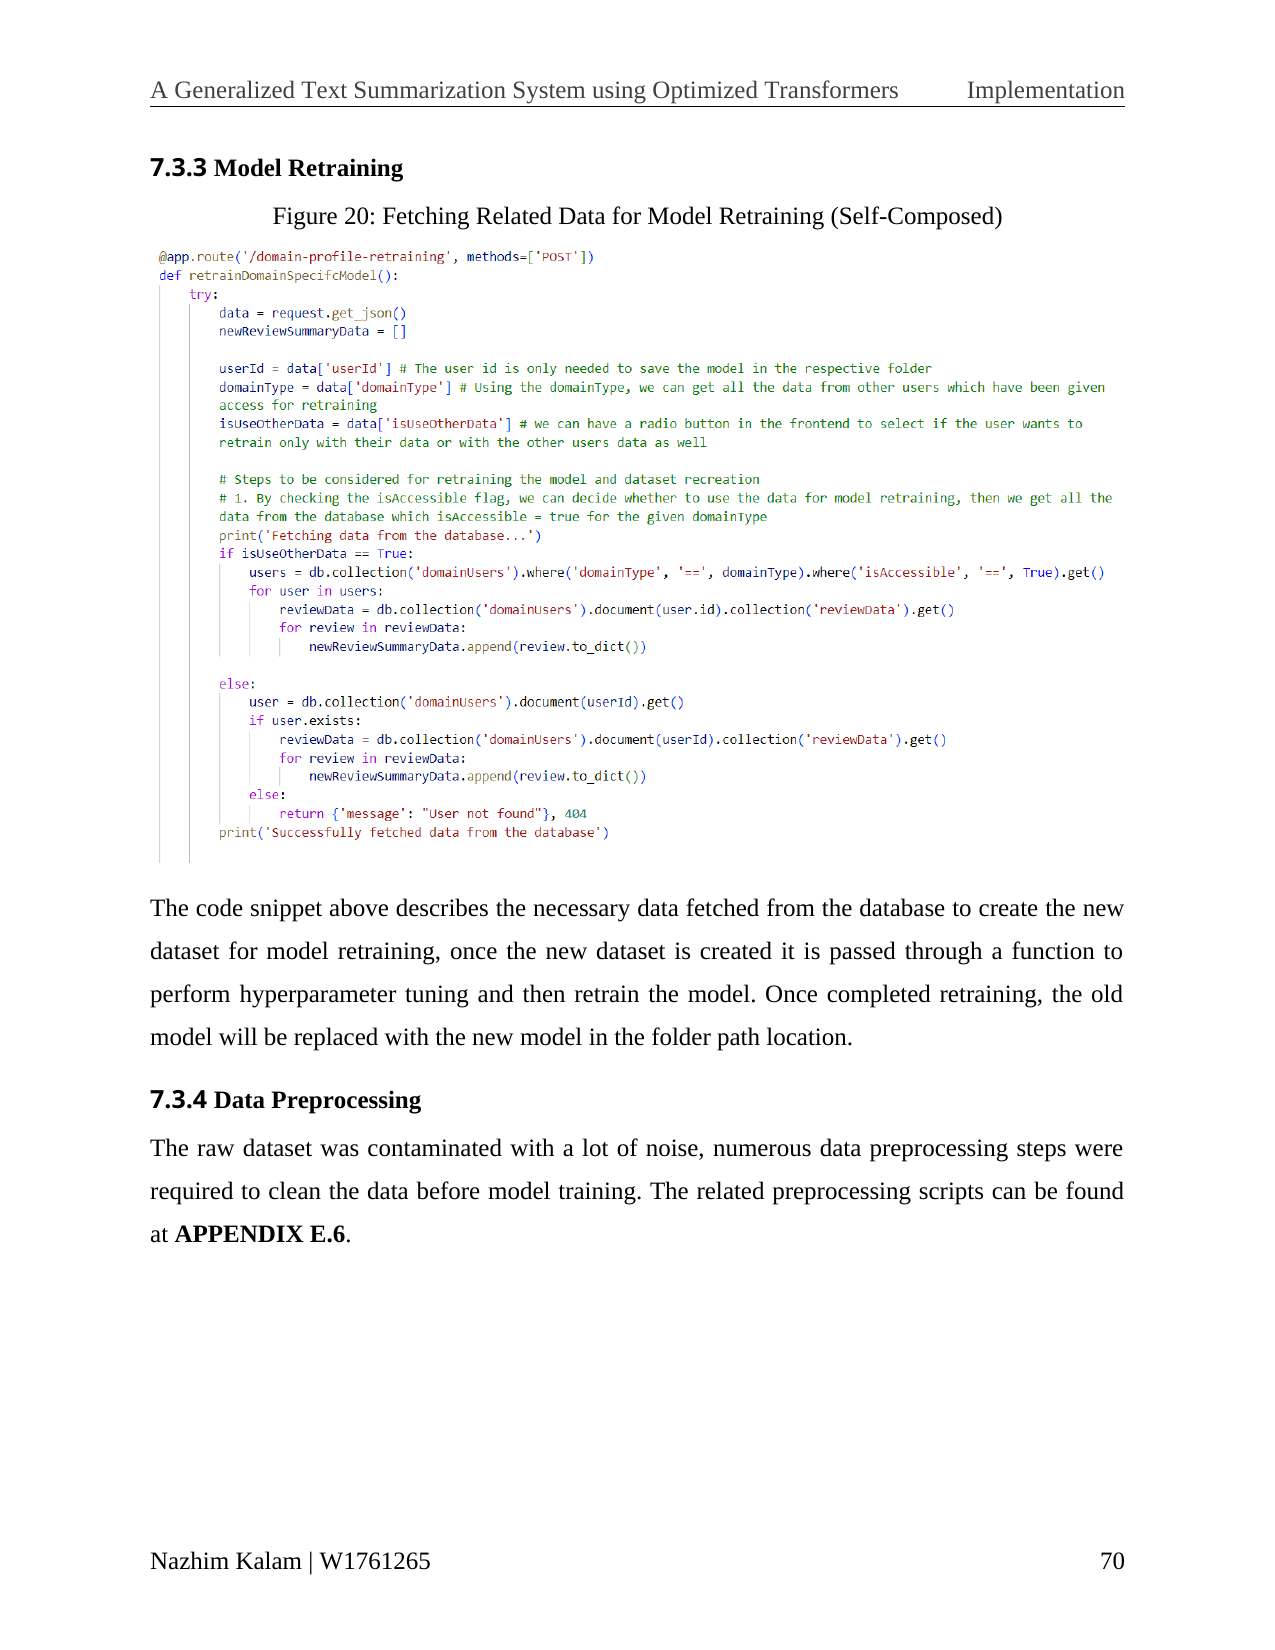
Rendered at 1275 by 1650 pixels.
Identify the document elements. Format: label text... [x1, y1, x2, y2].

subtitle 7.3.4 Data Preprocessing [150, 1082, 1125, 1116]
text The raw dataset was contaminated with a lot of noise, numerous data preprocessing steps were required to clean the data before model training. The related preprocessing scripts can be found at APPENDIX E.6. [150, 1133, 1125, 1248]
subtitle 7.3.3 Model Retraining [150, 150, 1125, 184]
text The code snippet above describes the necessary data fetched from the database to create the new dataset for model retraining, once the new dataset is created it is passed through a function to perform hyperparameter tuning and then retrain the model. Once completed retraining, the old model will be replaced with the new model in the folder path location. [150, 893, 1125, 1051]
text Figure 20: Fetching Related Data for Model Retraining (Self-Composed) [150, 201, 1125, 230]
picture [150, 246, 1125, 863]
